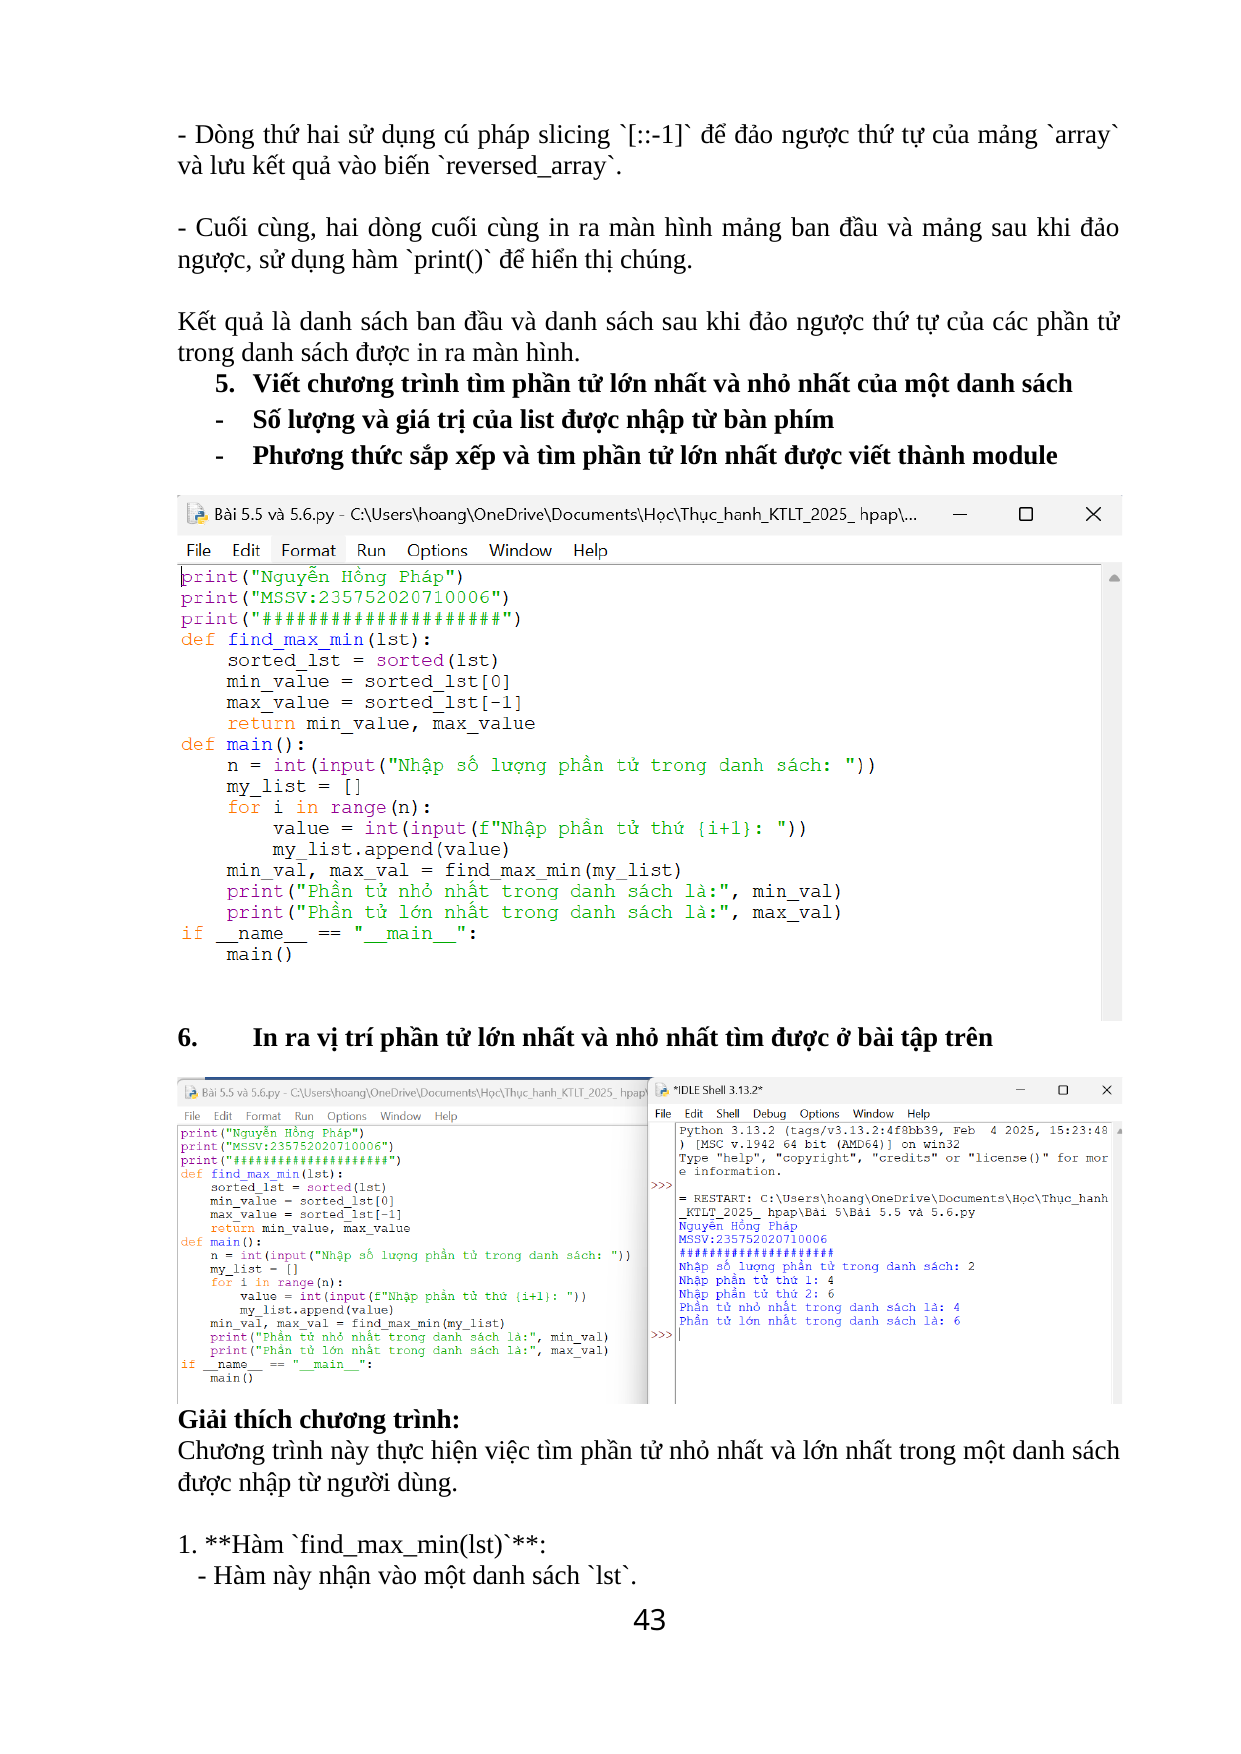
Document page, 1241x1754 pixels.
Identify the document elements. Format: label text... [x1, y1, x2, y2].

text Giải thích chương trình: [177, 1404, 1122, 1434]
list Số lượng và giá trị của list được nhập từ bàn phím [215, 403, 1122, 434]
picture [177, 495, 1123, 1021]
text Chương trình này thực hiện việc tìm phần tử nhỏ nhất và lớn nhất trong một danh sách được nhập từ người dùng. [177, 1434, 1122, 1497]
list Viết chương trình tìm phần tử lớn nhất và nhỏ nhất của một danh sách [215, 367, 1122, 398]
text - Hàm này nhận vào một danh sách `lst`. [177, 1559, 1122, 1590]
text - Dòng thứ hai sử dụng cú pháp slicing `[::-1]` để đảo ngược thứ tự của mảng `array` và lưu kết quả vào biến `reversed_array`. [177, 118, 1122, 180]
list In ra vị trí phần tử lớn nhất và nhỏ nhất tìm được ở bài tập trên [177, 1021, 1122, 1052]
text Kết quả là danh sách ban đầu và danh sách sau khi đảo ngược thứ tự của các phần tử trong danh sách được in ra màn hình. [177, 305, 1122, 367]
text - Cuối cùng, hai dòng cuối cùng in ra màn hình mảng ban đầu và mảng sau khi đảo ngược, sử dụng hàm `print()` để hiển thị chúng. [177, 212, 1122, 274]
text 1. **Hàm `find_max_min(lst)`**: [177, 1528, 1122, 1559]
list Phương thức sắp xếp và tìm phần tử lớn nhất được viết thành module [215, 439, 1122, 470]
picture [177, 1077, 1123, 1404]
